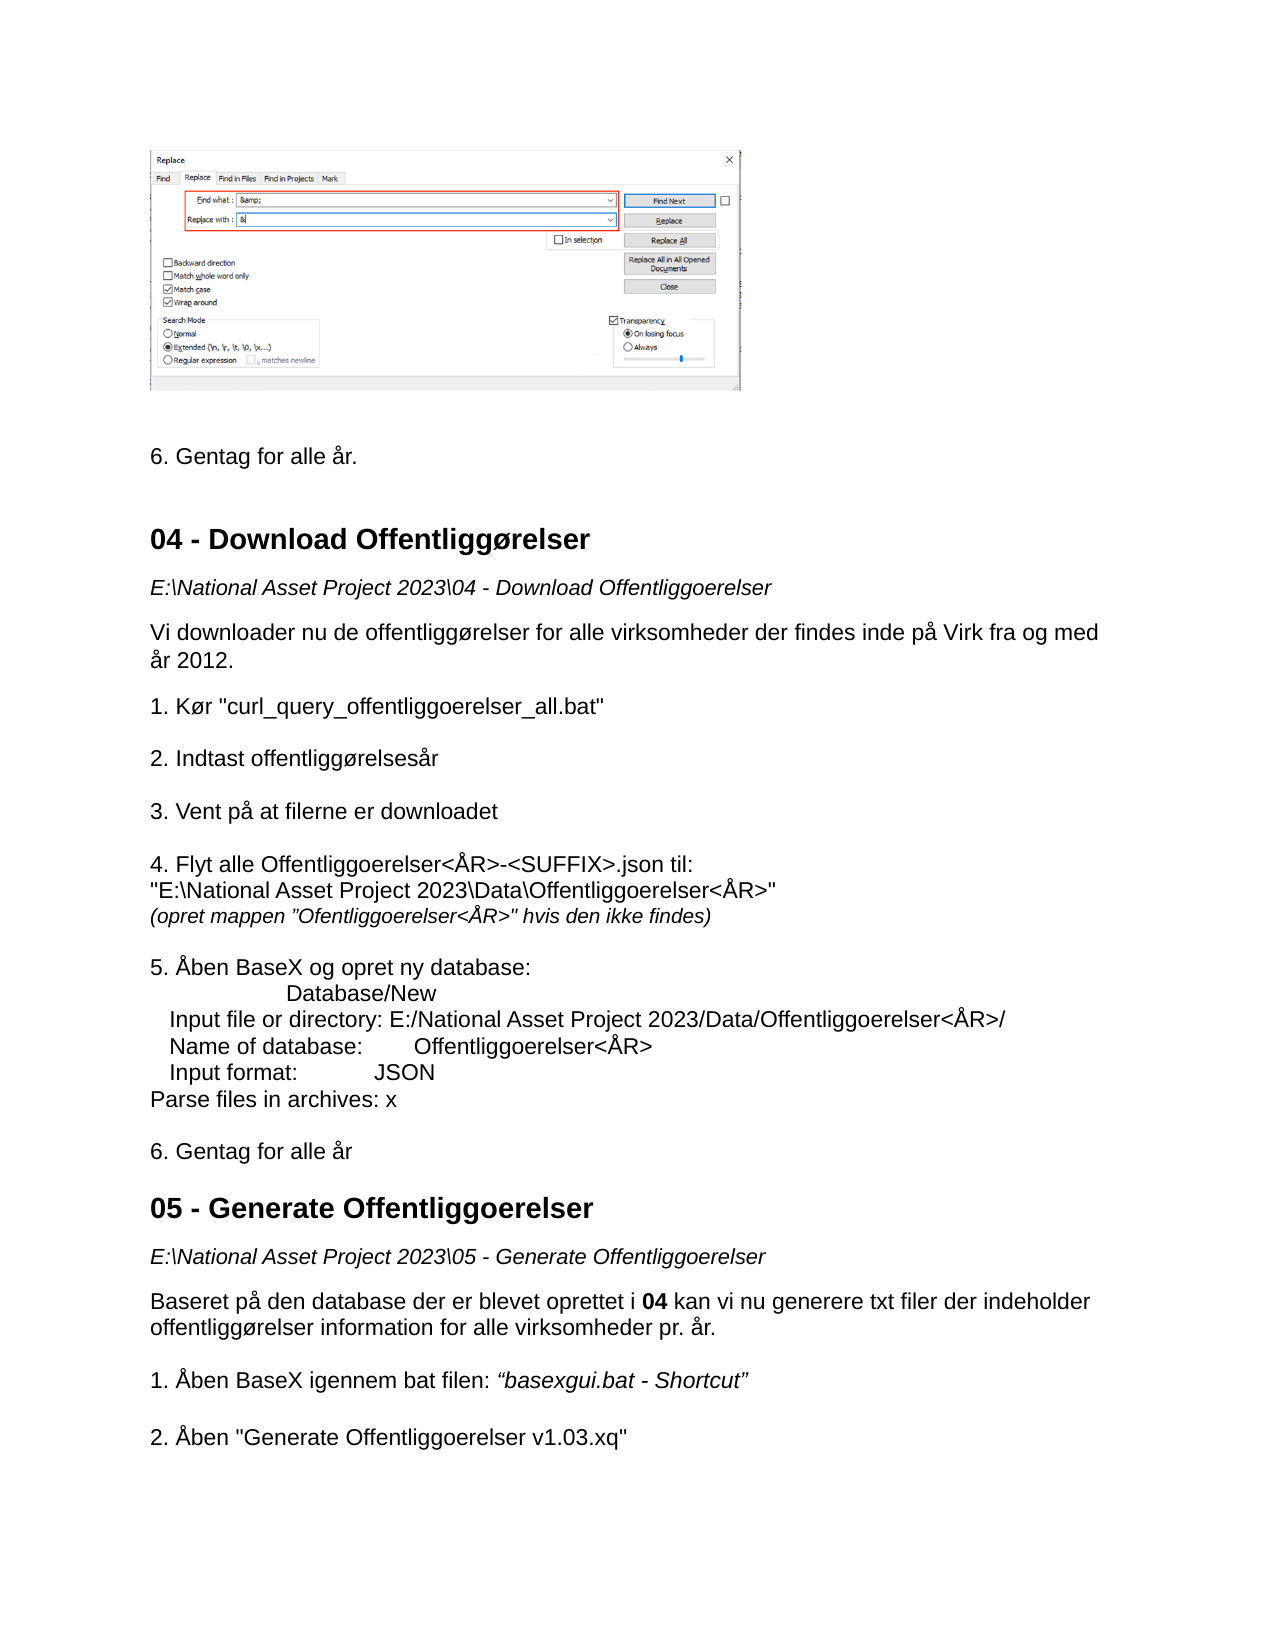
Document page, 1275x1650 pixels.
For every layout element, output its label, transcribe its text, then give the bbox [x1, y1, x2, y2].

subtitle 05 - Generate Offentliggoerelser [150, 1191, 1125, 1224]
subtitle 04 - Download Offentliggørelser [150, 522, 1125, 556]
text 3. Vent på at filerne er downloadet [150, 798, 1125, 851]
text Name of database: Offentliggoerelser<ÅR> [150, 1033, 1125, 1059]
text 2. Indtast offentliggørelsesår [150, 745, 1125, 798]
text Parse files in archives: x [150, 1086, 1125, 1112]
text 6. Gentag for alle år [150, 1138, 1125, 1164]
subtitle E:\National Asset Project 2023\04 - Download Offentliggoerelser [150, 575, 1125, 600]
text 6. Gentag for alle år. [150, 443, 1125, 470]
text Input file or directory: E:/National Asset Project 2023/Data/Offentliggoerelser<ÅR>/ [150, 1006, 1125, 1033]
text Baseret på den database der er blevet oprettet i 04 kan vi nu generere txt filer der indeholder offentliggørelser information for alle virksomheder pr. år. [150, 1288, 1125, 1340]
text Vi downloader nu de offentliggørelser for alle virksomheder der findes inde på Virk fra og med år 2012. [150, 619, 1125, 674]
text Input format: JSON [150, 1059, 1125, 1086]
picture [150, 150, 742, 391]
text 5. Åben BaseX og opret ny database: [150, 954, 1125, 980]
text 1. Kør "curl_query_offentliggoerelser_all.bat" [150, 693, 1125, 719]
text Database/New [150, 980, 1125, 1006]
text 4. Flyt alle Offentliggoerelser<ÅR>-<SUFFIX>.json til: "E:\National Asset Project 2023\Data\Offentliggoerelser<ÅR>" (opret mappen ”Ofentliggoerelser<ÅR>" hvis den ikke findes) [150, 851, 1125, 954]
subtitle E:\National Asset Project 2023\05 - Generate Offentliggoerelser [150, 1244, 1125, 1269]
text 1. Åben BaseX igennem bat filen: “basexgui.bat - Shortcut” 2. Åben "Generate Offentliggoerelser v1.03.xq" [150, 1367, 1125, 1450]
